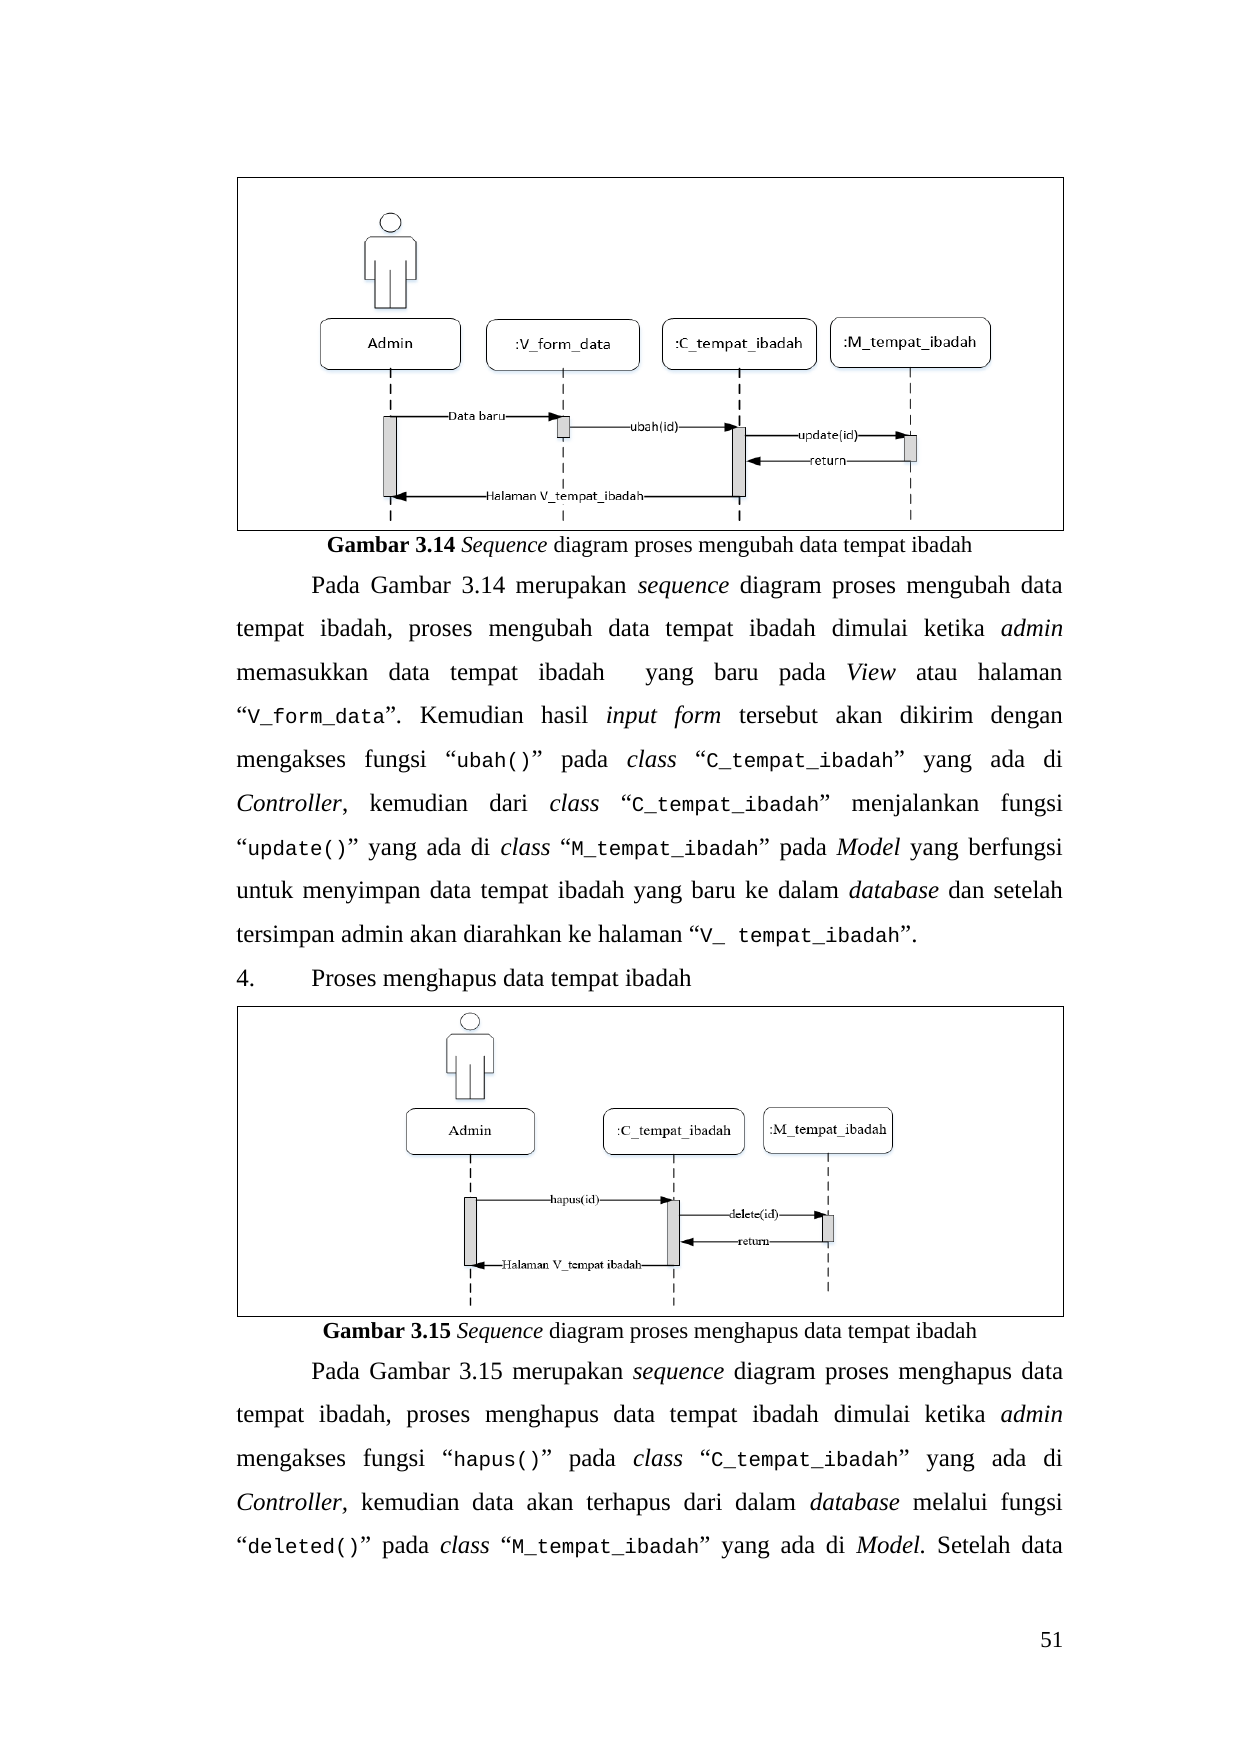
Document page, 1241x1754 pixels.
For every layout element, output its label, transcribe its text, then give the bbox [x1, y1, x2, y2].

subtitle Proses menghapus data tempat ibadah [236, 963, 1063, 992]
subtitle Gambar 3.15 Sequence diagram proses menghapus data tempat ibadah [236, 1317, 1063, 1343]
subtitle Gambar 3.14 Sequence diagram proses mengubah data tempat ibadah [236, 531, 1063, 557]
table_header [238, 178, 1063, 530]
picture [398, 1007, 902, 1312]
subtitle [236, 1356, 1063, 1559]
picture [303, 203, 997, 530]
subtitle Pada Gambar 3.14 merupakan sequence diagram proses mengubah data tempat ibadah, proses mengubah data tempat ibadah dimulai ketika admin memasukkan data tempat ibadah yang baru pada View atau halaman “V_form_data”. Kemudian hasil input form tersebut akan dikirim dengan mengakses fungsi “ubah()” pada class “C_tempat_ibadah” yang ada di Controller, kemudian dari class “C_tempat_ibadah” menjalankan fungsi “update()” yang ada di class “M_tempat_ibadah” pada Model yang berfungsi untuk menyimpan data tempat ibadah yang baru ke dalam database dan setelah tersimpan admin akan diarahkan ke halaman “V_ tempat_ibadah”. [236, 570, 1063, 948]
table_header [238, 1007, 1063, 1316]
